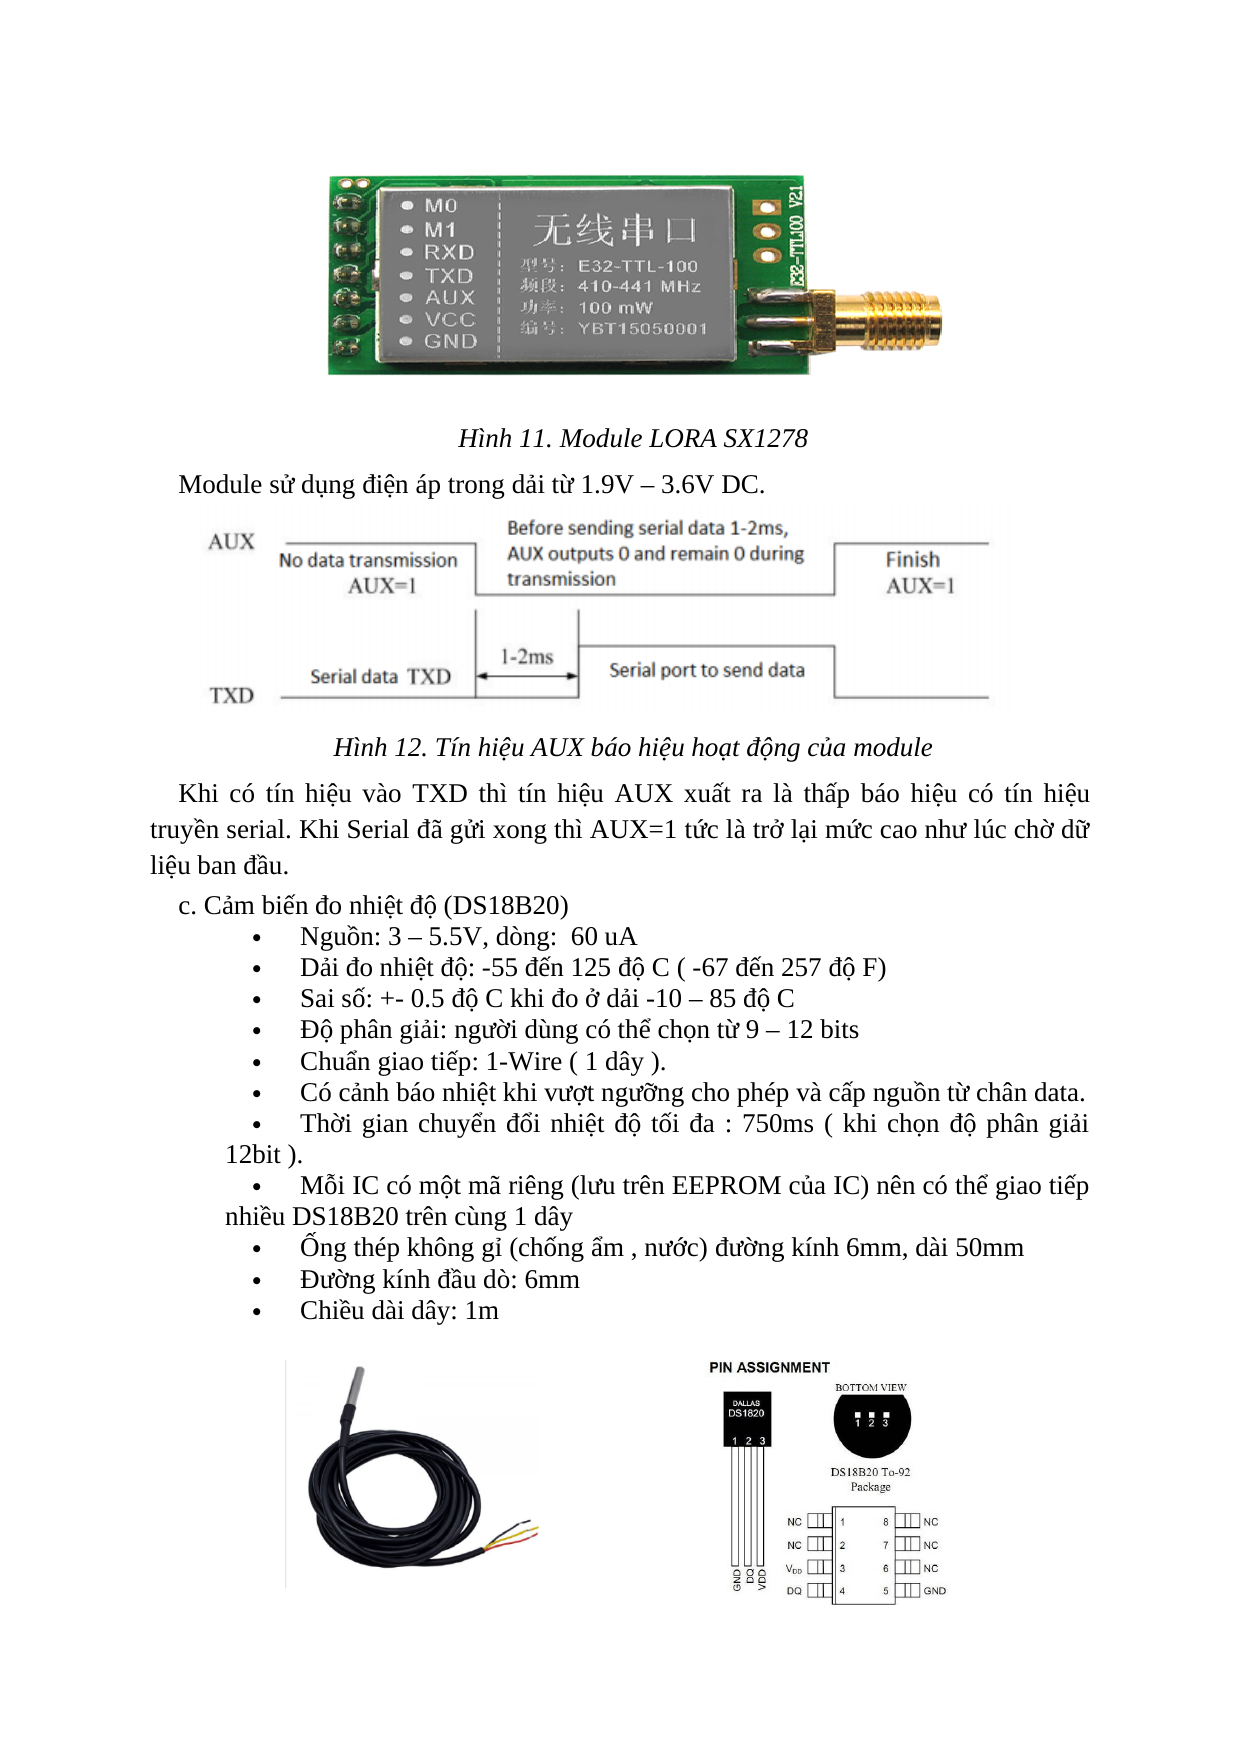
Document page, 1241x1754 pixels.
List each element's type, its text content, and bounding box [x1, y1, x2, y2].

picture [178, 504, 1020, 716]
list Dải đo nhiệt độ: -55 đến 125 độ C ( -67 đến 257 độ F) [225, 951, 1090, 982]
list Ống thép không gỉ (chống ẩm , nước) đường kính 6mm, dài 50mm [225, 1232, 1090, 1263]
list Sai số: +- 0.5 độ C khi đo ở dải -10 – 85 độ C [225, 982, 1090, 1013]
text Hình 11. Module LORA SX1278 [150, 422, 1090, 453]
list Chuẩn giao tiếp: 1-Wire ( 1 dây ). [225, 1045, 1090, 1076]
text Khi có tín hiệu vào TXD thì tín hiệu AUX xuất ra là thấp báo hiệu có tín hiệu truyền serial. Khi Serial đã gửi xong thì AUX=1 tức là trở lại mức cao như lúc chờ dữ liệu ban đầu. [150, 778, 1090, 880]
picture [694, 1360, 964, 1604]
list Độ phân giải: người dùng có thể chọn từ 9 – 12 bits [225, 1013, 1090, 1045]
picture [284, 1358, 539, 1590]
subtitle c. Cảm biến đo nhiệt độ (DS18B20) [150, 889, 1090, 920]
list Mỗi IC có một mã riêng (lưu trên EEPROM của IC) nên có thể giao tiếp nhiều DS18B20 trên cùng 1 dây [225, 1169, 1090, 1232]
list Có cảnh báo nhiệt khi vượt ngưỡng cho phép và cấp nguồn từ chân data. [225, 1076, 1090, 1107]
list Nguồn: 3 – 5.5V, dòng: 60 uA [225, 920, 1090, 951]
list Thời gian chuyển đổi nhiệt độ tối đa : 750ms ( khi chọn độ phân giải 12bit ). [225, 1107, 1090, 1169]
picture [294, 150, 974, 407]
text Hình 12. Tín hiệu AUX báo hiệu hoạt động của module [150, 731, 1090, 762]
list Chiều dài dây: 1m [225, 1294, 1090, 1325]
text Module sử dụng điện áp trong dải từ 1.9V – 3.6V DC. [150, 468, 1090, 499]
list Đường kính đầu dò: 6mm [225, 1263, 1090, 1294]
